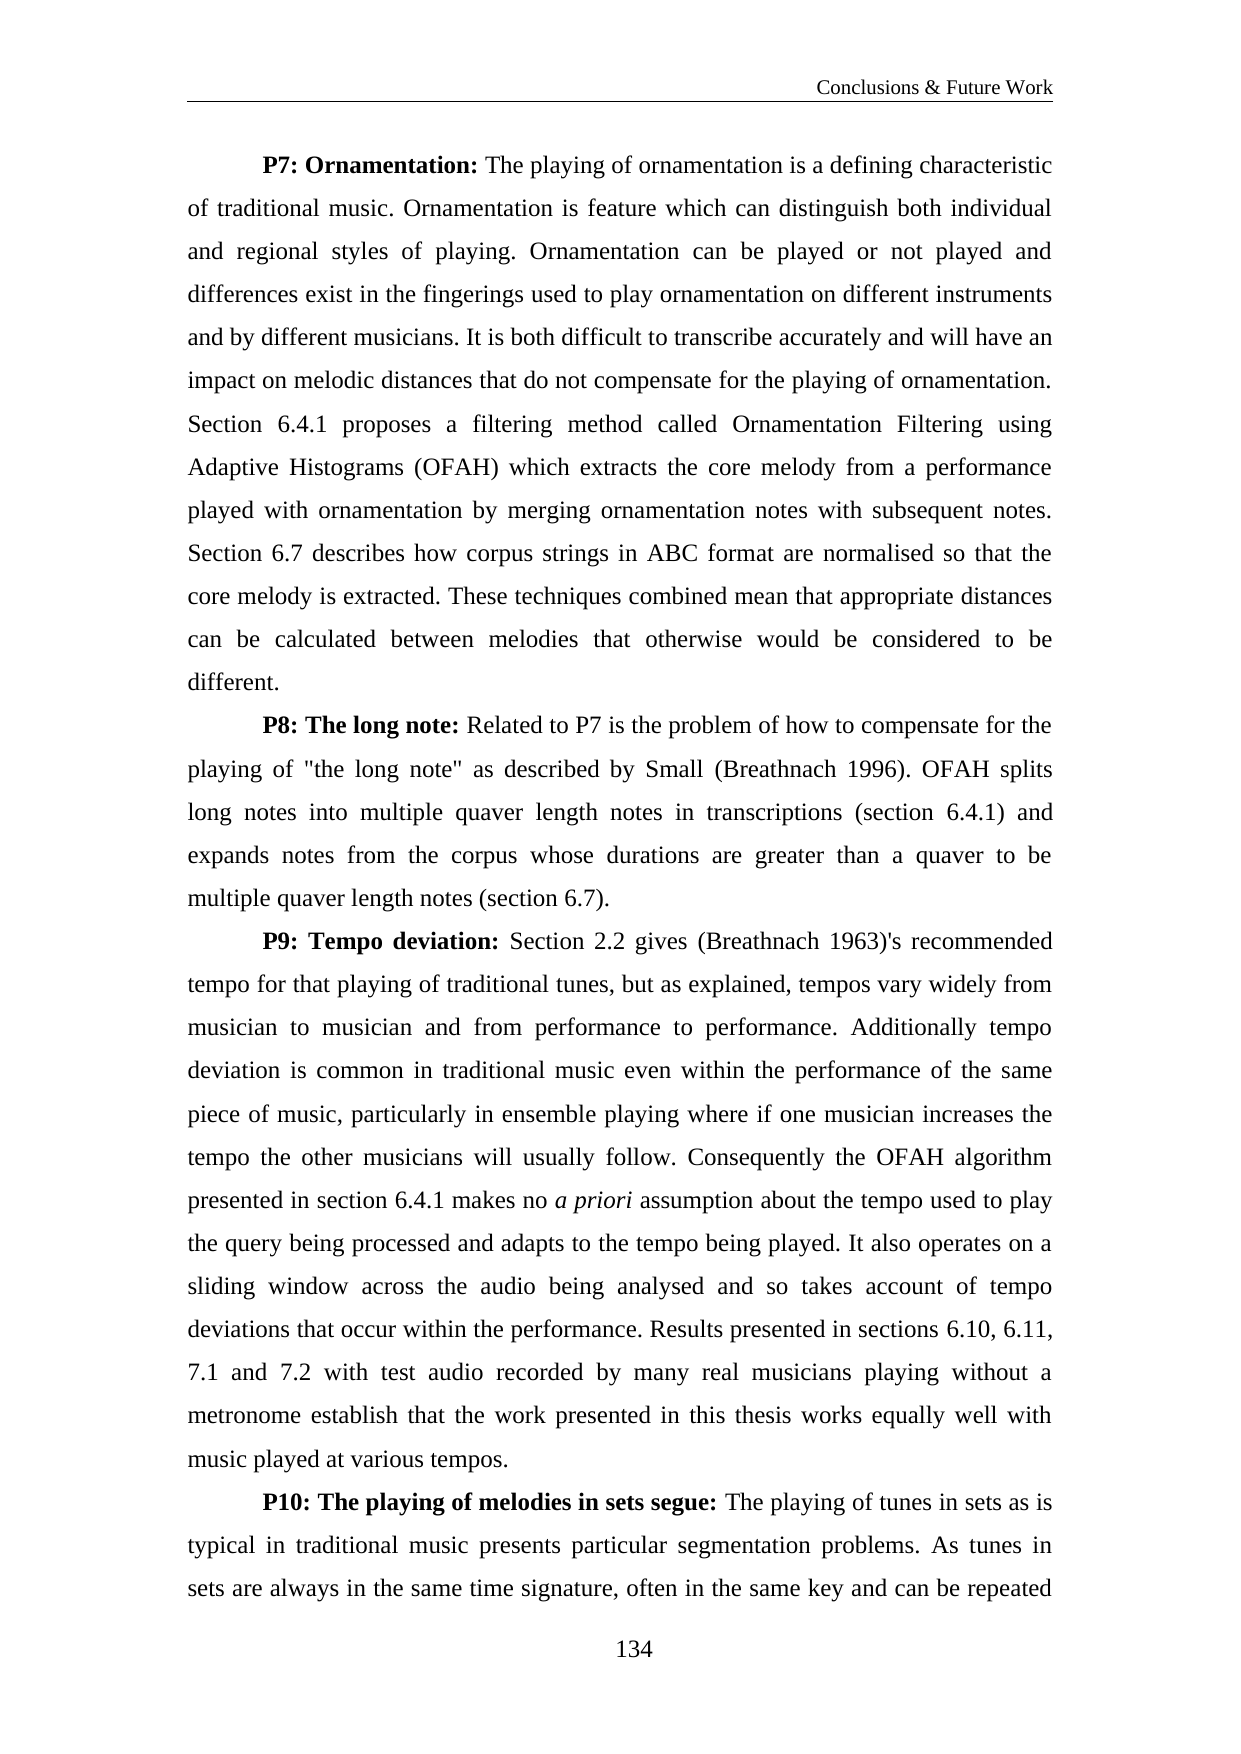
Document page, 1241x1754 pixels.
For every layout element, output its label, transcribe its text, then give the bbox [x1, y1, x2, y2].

text P8: The long note: Related to P7 is the problem of how to compensate for the playing of "the long note" as described by Small . OFAH splits long notes into multiple quaver length notes in transcriptions (section 6.4.1) and expands notes from the corpus whose durations are greater than a quaver to be multiple quaver length notes (section 6.7). [187, 711, 1053, 912]
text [187, 1487, 1053, 1602]
text P7: Ornamentation: The playing of ornamentation is a defining characteristic of traditional music. Ornamentation is feature which can distinguish both individual and regional styles of playing. Ornamentation can be played or not played and differences exist in the fingerings used to play ornamentation on different instruments and by different musicians. It is both difficult to transcribe accurately and will have an impact on melodic distances that do not compensate for the playing of ornamentation. Section 6.4.1 proposes a filtering method called Ornamentation Filtering using Adaptive Histograms (OFAH) which extracts the core melody from a performance played with ornamentation by merging ornamentation notes with subsequent notes. Section 6.7 describes how corpus strings in ABC format are normalised so that the core melody is extracted. These techniques combined mean that appropriate distances can be calculated between melodies that otherwise would be considered to be different. [187, 150, 1053, 696]
